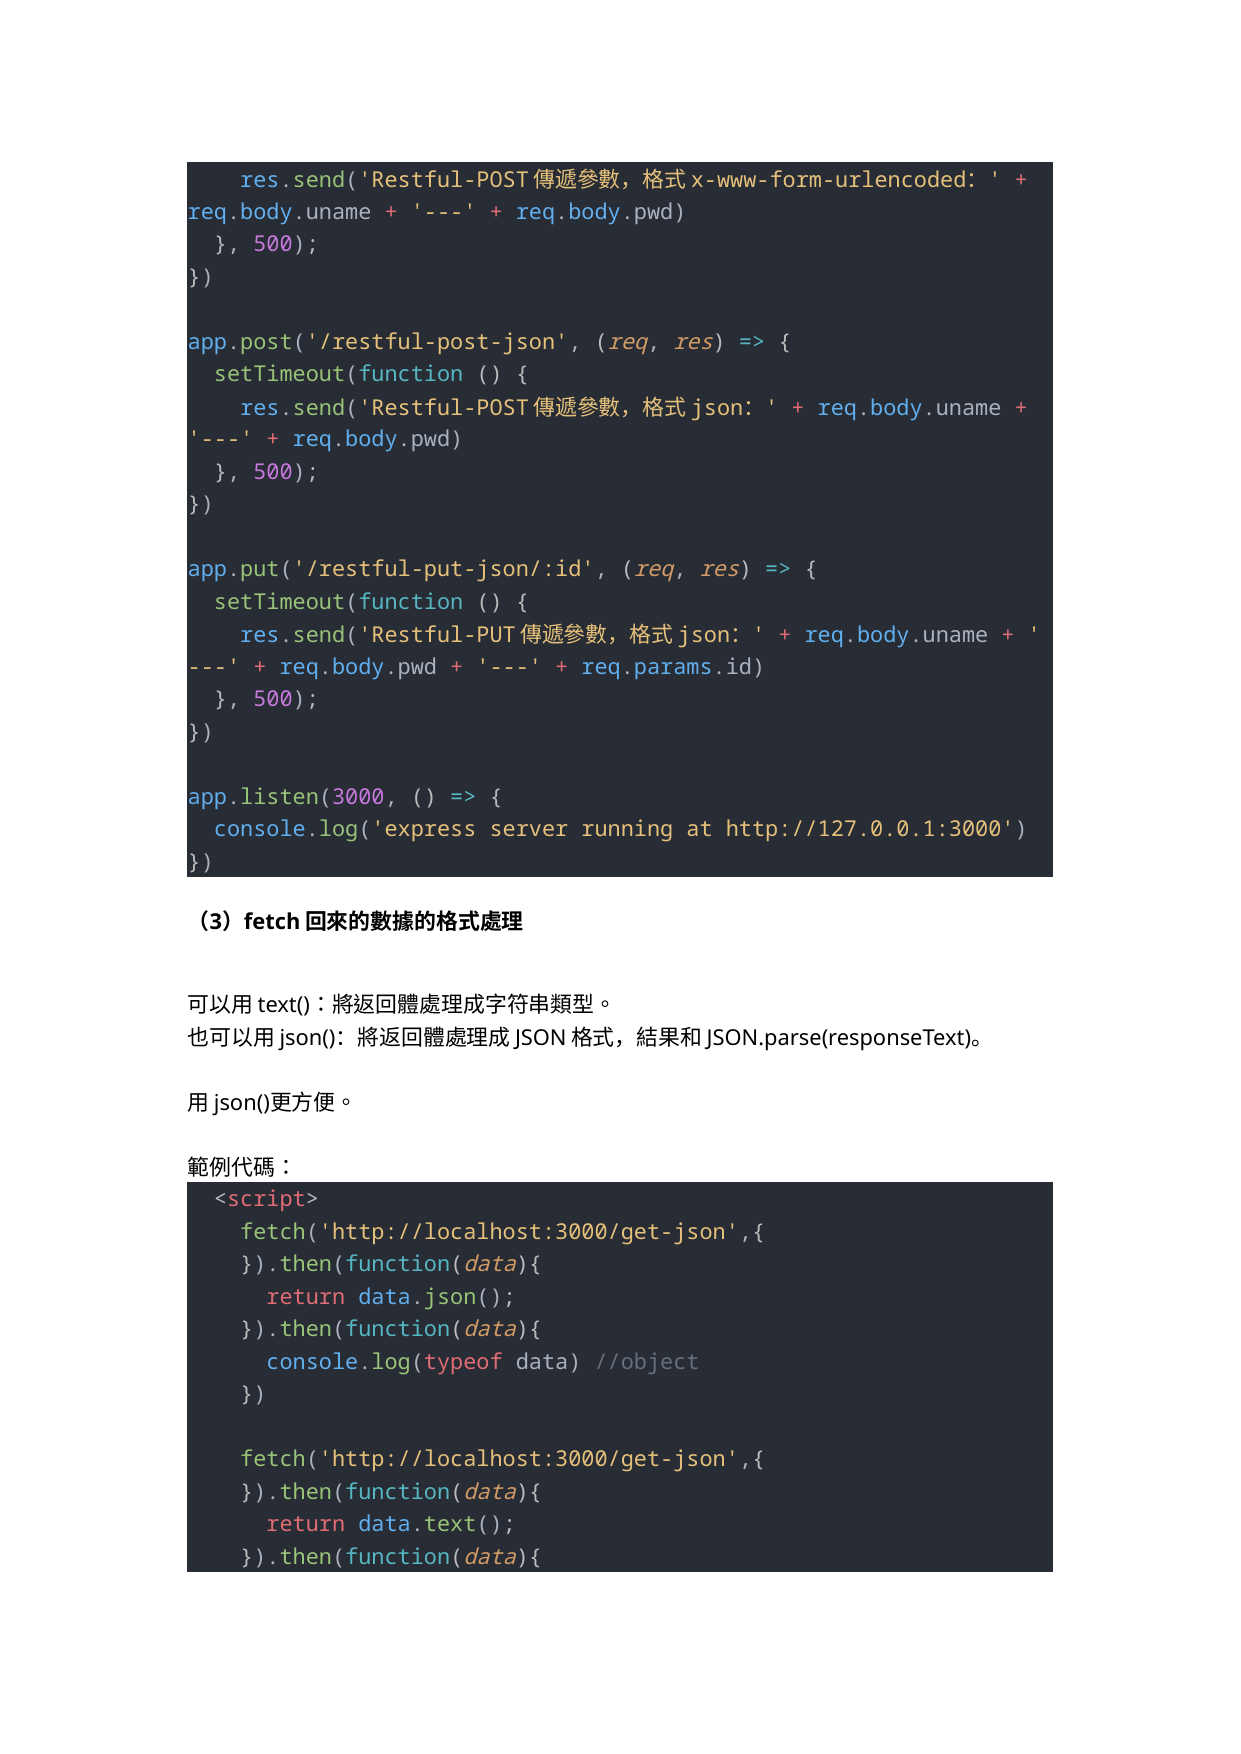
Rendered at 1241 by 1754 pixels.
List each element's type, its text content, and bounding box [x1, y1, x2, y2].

text res.send('Restful-PUT傳遞參數，格式json：' + req.body.uname + '---' + req.body.pwd + '---' + req.params.id) [187, 617, 1053, 682]
text }) [187, 844, 1053, 877]
text }).then(function(data){ [187, 1474, 1053, 1507]
text app.listen(3000, () => { [187, 779, 1053, 812]
text res.send('Restful-POST傳遞參數，格式x-www-form-urlencoded：' + req.body.uname + '---' + req.body.pwd) [187, 162, 1053, 227]
text }, 500); [187, 227, 1053, 259]
text app.put('/restful-put-json/:id', (req, res) => { [187, 552, 1053, 584]
text return data.text(); [187, 1507, 1053, 1539]
text 也可以用json()：將返回體處理成JSON格式，結果和JSON.parse(responseText)。 [187, 1019, 1053, 1052]
text 可以用text()：將返回體處理成字符串類型。 [187, 987, 1053, 1019]
text app.post('/restful-post-json', (req, res) => { [187, 324, 1053, 357]
text }) [187, 714, 1053, 747]
text console.log(typeof data) //object [187, 1344, 1053, 1377]
text }, 500); [187, 682, 1053, 714]
text fetch('http://localhost:3000/get-json',{ [187, 1442, 1053, 1474]
text }) [187, 259, 1053, 292]
text }, 500); [187, 454, 1053, 487]
text 用json()更方便。 [187, 1084, 1053, 1117]
text fetch('http://localhost:3000/get-json',{ [187, 1214, 1053, 1247]
text 範例代碼： [187, 1149, 1053, 1182]
text return data.json(); [187, 1279, 1053, 1312]
text }) [187, 1377, 1053, 1409]
text }).then(function(data){ [187, 1247, 1053, 1279]
text setTimeout(function () { [187, 357, 1053, 389]
text }).then(function(data){ [187, 1539, 1053, 1572]
text console.log('express server running at http://127.0.0.1:3000') [187, 812, 1053, 844]
text setTimeout(function () { [187, 584, 1053, 617]
text }).then(function(data){ [187, 1312, 1053, 1344]
text res.send('Restful-POST傳遞參數，格式json：' + req.body.uname + '---' + req.body.pwd) [187, 389, 1053, 454]
text }) [187, 487, 1053, 519]
text <script> [187, 1182, 1053, 1214]
subtitle （3）fetch回來的數據的格式處理 [187, 904, 1053, 937]
